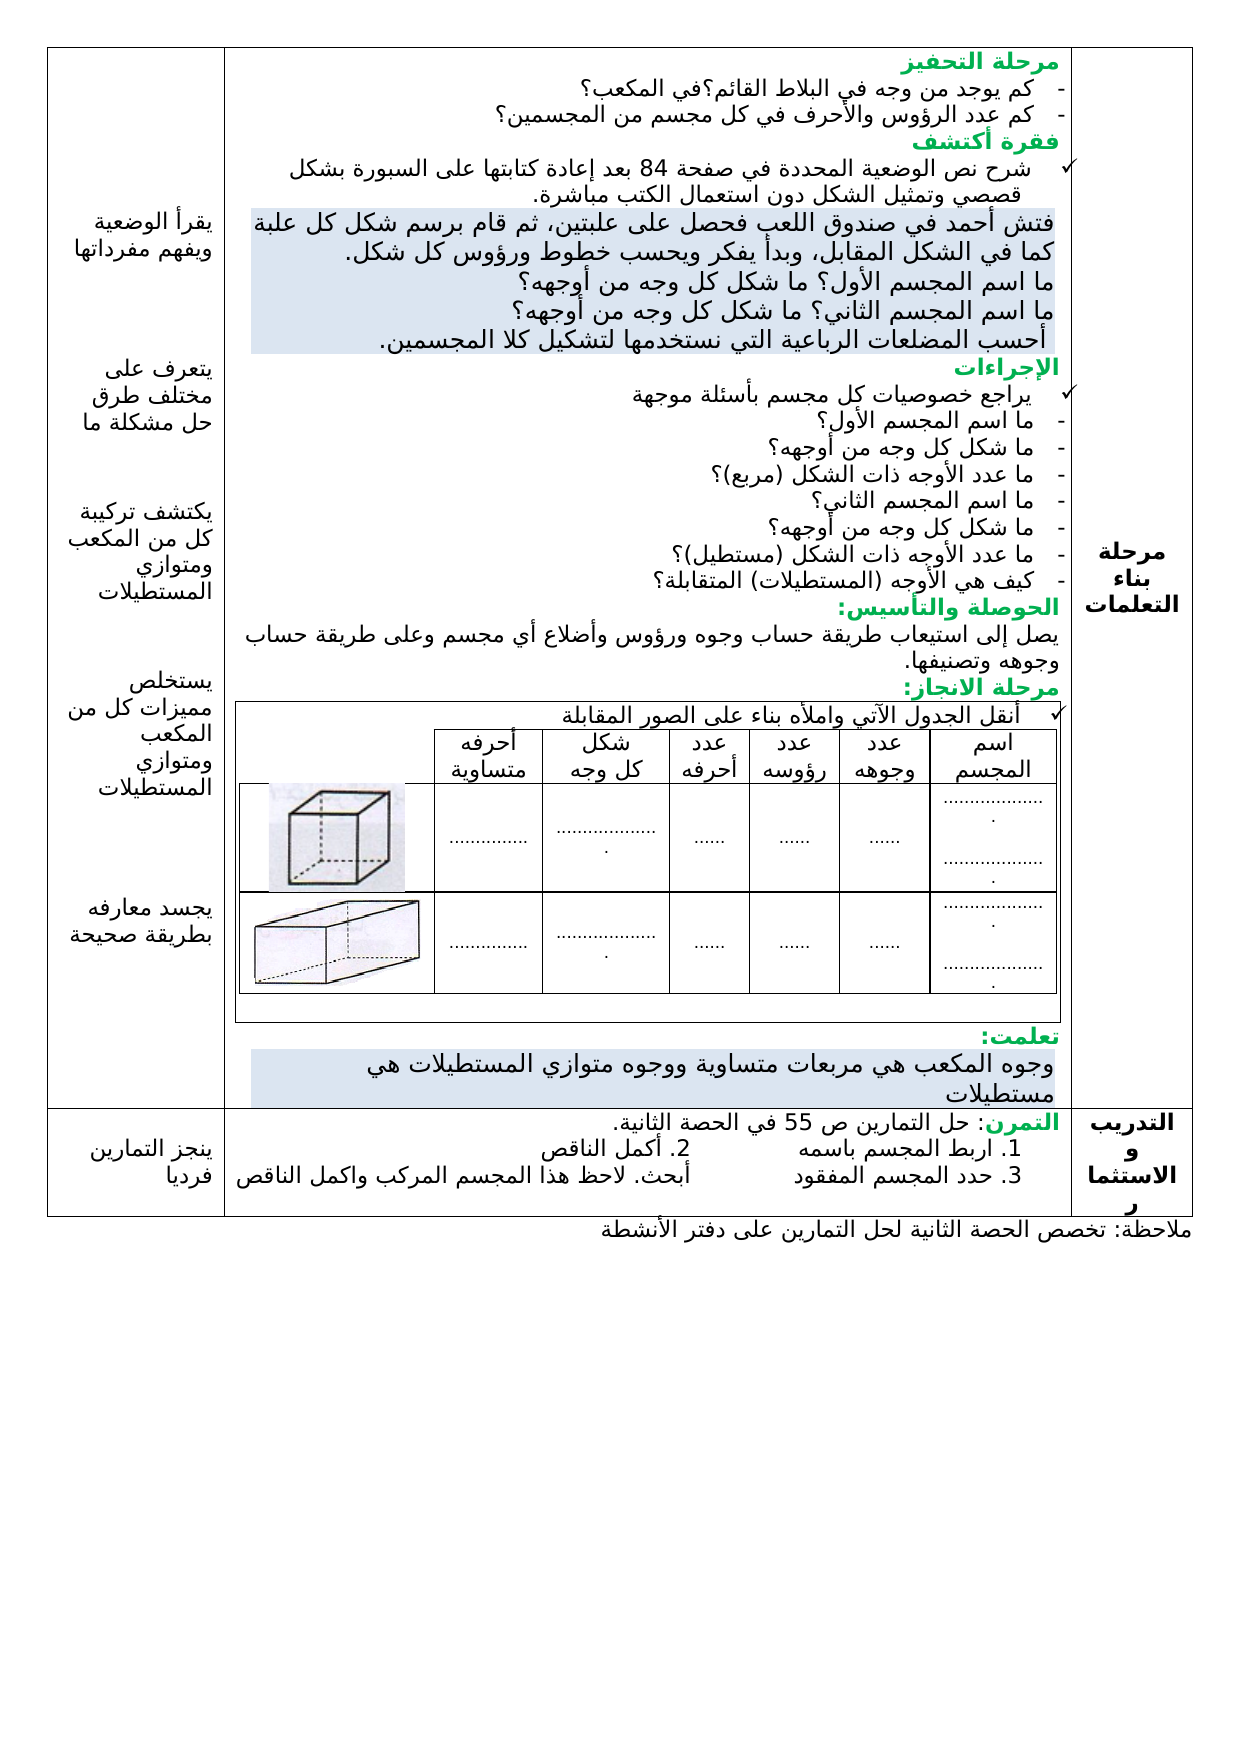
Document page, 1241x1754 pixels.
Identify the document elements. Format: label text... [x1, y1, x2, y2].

table_cell مرحلة التحفيز كم يوجد من وجه في البلاط القائم؟في المكعب؟ كم عدد الرؤوس والأحرف في كل مجسم من المجسمين؟ فقرة أكتشف شرح نص الوضعية المحددة في صفحة 84 بعد إعادة كتابتها على السبورة بشكل قصصي وتمثيل الشكل دون استعمال الكتب مباشرة. فتش أحمد في صندوق اللعب فحصل على علبتين، ثم قام برسم شكل كل علبة كما في الشكل المقابل، وبدأ يفكر ويحسب خطوط ورؤوس كل شكل. ما اسم المجسم الأول؟ ما شكل كل وجه من أوجهه؟ ما اسم المجسم الثاني؟ ما شكل كل وجه من أوجهه؟ أحسب المضلعات الرباعية التي نستخدمها لتشكيل كلا المجسمين. الإجراءات يراجع خصوصيات كل مجسم بأسئلة موجهة ما اسم المجسم الأول؟ ما شكل كل وجه من أوجهه؟ ما عدد الأوجه ذات الشكل (مربع)؟ ما اسم المجسم الثاني؟ ما شكل كل وجه من أوجهه؟ ما عدد الأوجه ذات الشكل (مستطيل)؟ كيف هي الأوجه (المستطيلات) المتقابلة؟ الحوصلة والتأسيس: يصل إلى استيعاب طريقة حساب وجوه ورؤوس وأضلاع أي مجسم وعلى طريقة حساب وجوهه وتصنيفها. مرحلة الانجاز: تعلمت: وجوه المكعب هي مربعات متساوية ووجوه متوازي المستطيلات هي مستطيلات [225, 48, 1071, 1108]
table_cell مرحلة بناء التعلمات [1072, 48, 1192, 1108]
text ملاحظة: تخصص الحصة الثانية لحل التمارين على دفتر الأنشطة [47, 1217, 1193, 1243]
table_cell التدريب و الاستثمار [1072, 1109, 1192, 1216]
table_cell التمرن: حل التمارين ص 55 في الحصة الثانية. 1. اربط المجسم باسمه 2. أكمل الناقص 3. حدد المجسم المفقود أبحث. لاحظ هذا المجسم المركب واكمل الناقص [225, 1109, 1071, 1216]
picture [268, 783, 405, 892]
table_cell يقرأ الوضعية ويفهم مفرداتها يتعرف على مختلف طرق حل مشكلة ما يكتشف تركيبة كل من المكعب ومتوازي المستطيلات يستخلص مميزات كل من المكعب ومتوازي المستطيلات يجسد معارفه بطريقة صحيحة [48, 48, 224, 1108]
table_cell ينجز التمارين فرديا [48, 1109, 224, 1216]
picture [252, 897, 421, 988]
